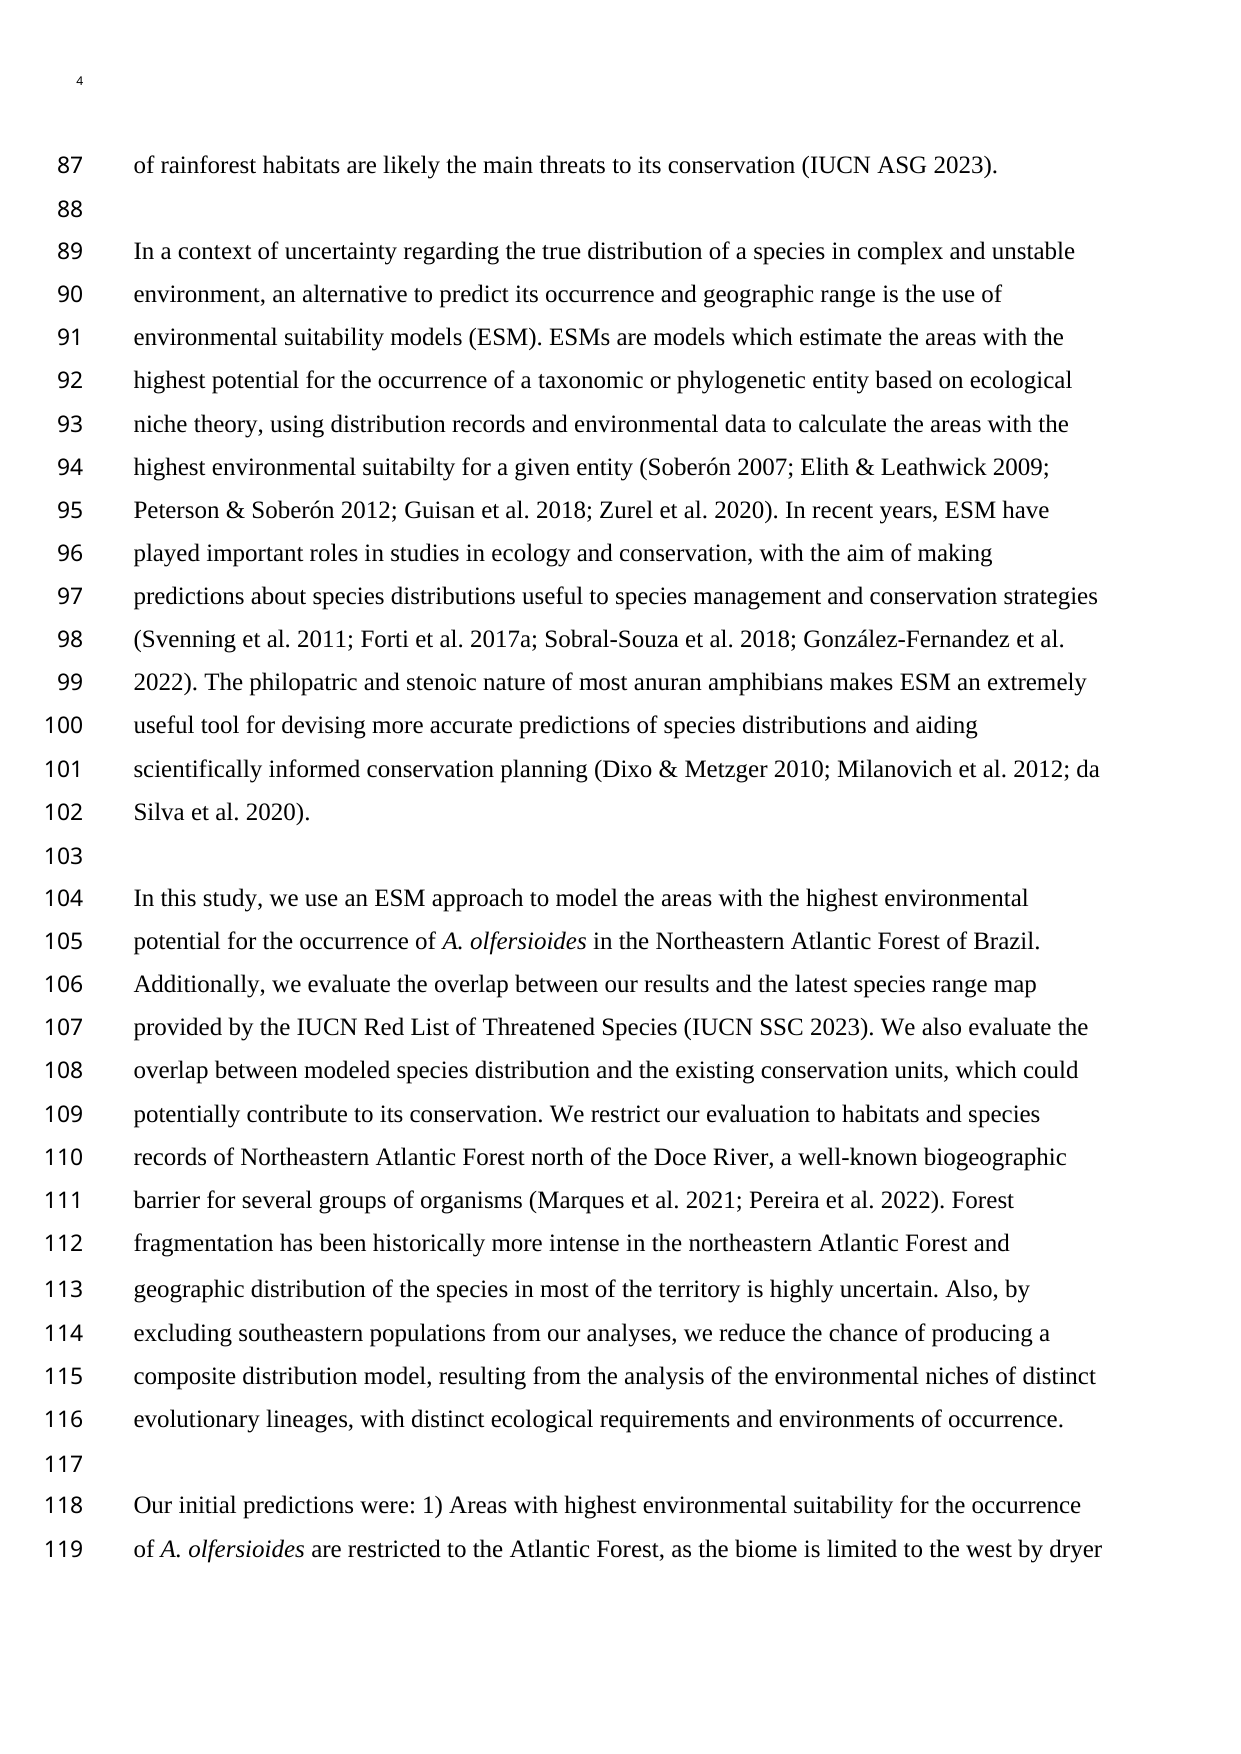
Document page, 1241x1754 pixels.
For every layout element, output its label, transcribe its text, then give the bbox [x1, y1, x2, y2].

text In this study, we use an ESM approach to model the areas with the highest environmental potential for the occurrence of A. olfersioides in the Northeastern Atlantic Forest of Brazil. Additionally, we evaluate the overlap between our results and the latest species range map provided by the IUCN Red List of Threatened Species (IUCN SSC 2023). We also evaluate the overlap between modeled species distribution and the existing conservation units, which could potentially contribute to its conservation. We restrict our evaluation to habitats and species records of Northeastern Atlantic Forest north of the Doce River, a well-known biogeographic barrier for several groups of organisms (Marques et al. 2021; Pereira et al. 2022). Forest fragmentation has been historically more intense in the northeastern Atlantic Forest and geographic distribution of the species in most of the territory is highly uncertain. Also, by excluding southeastern populations from our analyses, we reduce the chance of producing a composite distribution model, resulting from the analysis of the environmental niches of distinct evolutionary lineages, with distinct ecological requirements and environments of occurrence. [133, 883, 1106, 1433]
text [133, 150, 1106, 179]
text In a context of uncertainty regarding the true distribution of a species in complex and unstable environment, an alternative to predict its occurrence and geographic range is the use of environmental suitability models (ESM). ESMs are models which estimate the areas with the highest potential for the occurrence of a taxonomic or phylogenetic entity based on ecological niche theory, using distribution records and environmental data to calculate the areas with the highest environmental suitabilty for a given entity (Soberón 2007; Elith & Leathwick 2009; Peterson & Soberón 2012; Guisan et al. 2018; Zurel et al. 2020). In recent years, ESM have played important roles in studies in ecology and conservation, with the aim of making predictions about species distributions useful to species management and conservation strategies (Svenning et al. 2011; Forti et al. 2017a; Sobral-Souza et al. 2018; González-Fernandez et al. 2022). The philopatric and stenoic nature of most anuran amphibians makes ESM an extremely useful tool for devising more accurate predictions of species distributions and aiding scientifically informed conservation planning (Dixo & Metzger 2010; Milanovich et al. 2012; da Silva et al. 2020). [133, 236, 1106, 826]
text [133, 1491, 1106, 1562]
